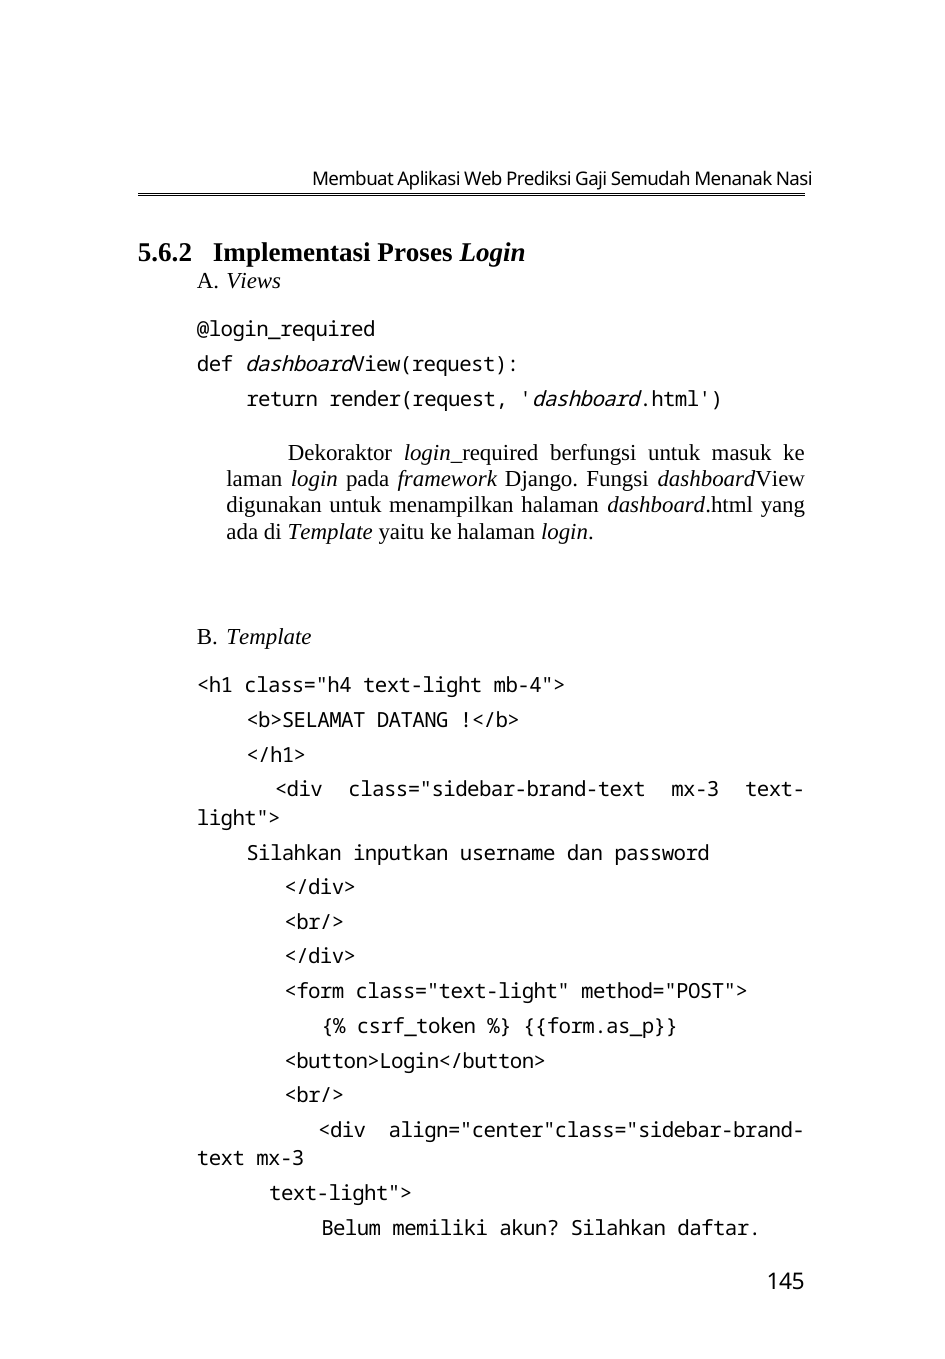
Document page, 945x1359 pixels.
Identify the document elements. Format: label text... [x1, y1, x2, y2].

text Belum memiliki akun? Silahkan daftar. [197, 1213, 805, 1241]
text </h1> [197, 740, 805, 768]
text text-light"> [197, 1178, 805, 1207]
text <div align="center"class="sidebar-brand-text mx-3 [197, 1115, 805, 1172]
text </div> [197, 942, 805, 970]
text Silahkan inputkan username dan password [197, 838, 805, 866]
subtitle Implementasi Proses Login [138, 236, 805, 267]
text <button>Login</button> [197, 1046, 805, 1074]
text <form class="text-light" method="POST"> [197, 976, 805, 1005]
text {% csrf_token %} {{form.as_p}} [197, 1011, 805, 1039]
list Template [197, 623, 805, 649]
list Views [197, 267, 805, 294]
text return render(request, 'dashboard.html') [197, 384, 805, 412]
text <br/> [197, 907, 805, 935]
list Dekoraktor login_required berfungsi untuk masuk ke laman login pada framework Django. Fungsi dashboardView digunakan untuk menampilkan halaman dashboard.html yang ada di Template yaitu ke halaman login. [226, 439, 805, 544]
text def dashboardView(request): [197, 349, 805, 378]
text <h1 class="h4 text-light mb-4"> [197, 670, 805, 699]
text <br/> [197, 1080, 805, 1109]
text <div class="sidebar-brand-text mx-3 text-light"> [197, 774, 805, 831]
text <b>SELAMAT DATANG !</b> [197, 705, 805, 733]
text @login_required [197, 314, 805, 343]
text </div> [197, 872, 805, 901]
